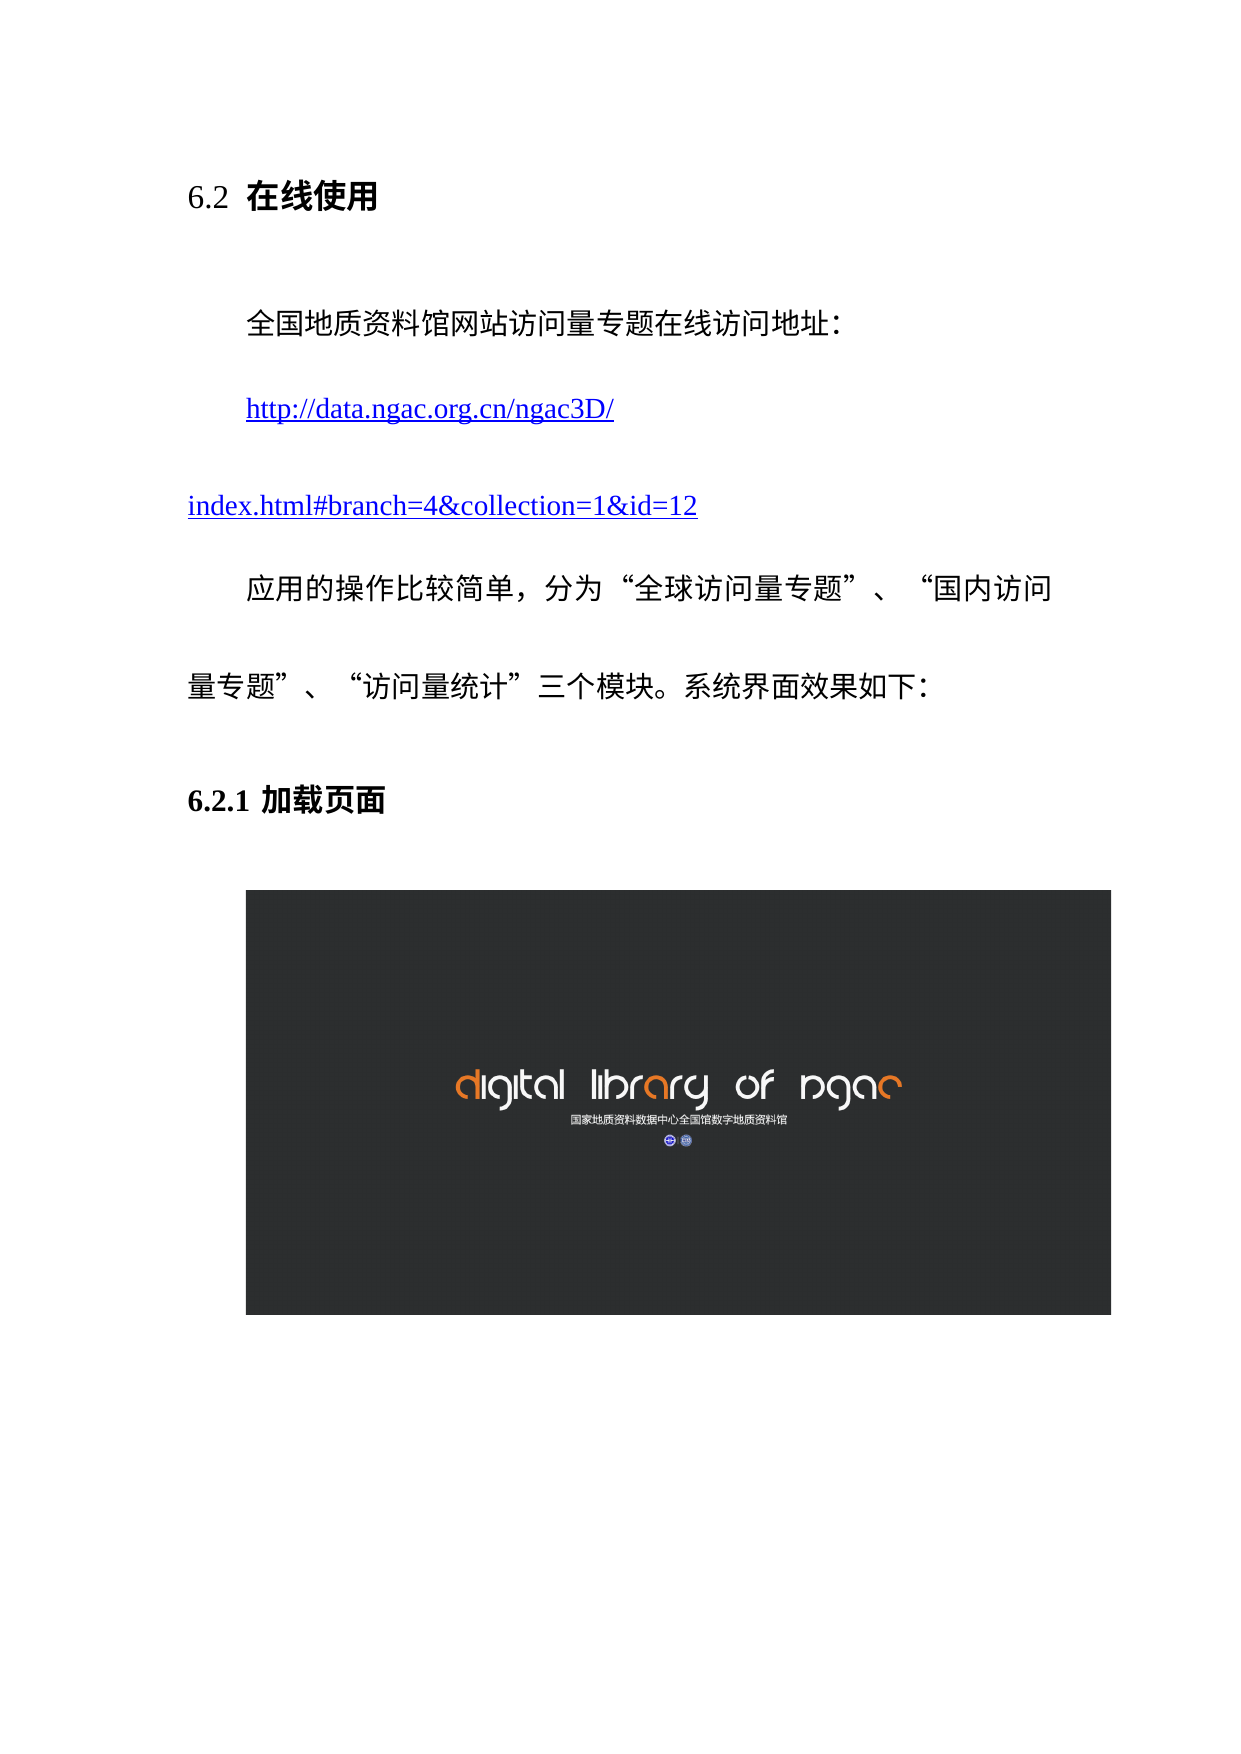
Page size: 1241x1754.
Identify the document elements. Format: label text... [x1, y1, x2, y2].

picture [245, 890, 1112, 1315]
text 应用的操作比较简单，分为“全球访问量专题”、“国内访问量专题”、“访问量统计”三个模块。系统界面效果如下： [187, 554, 1053, 717]
text 全国地质资料馆网站访问量专题在线访问地址： [187, 289, 1053, 354]
text http://data.ngac.org.cn/ngac3D/index.html#branch=4&collection=1&id=12 [187, 375, 1053, 538]
subtitle 加载页面 [187, 765, 1053, 830]
subtitle 在线使用 [187, 162, 1053, 227]
